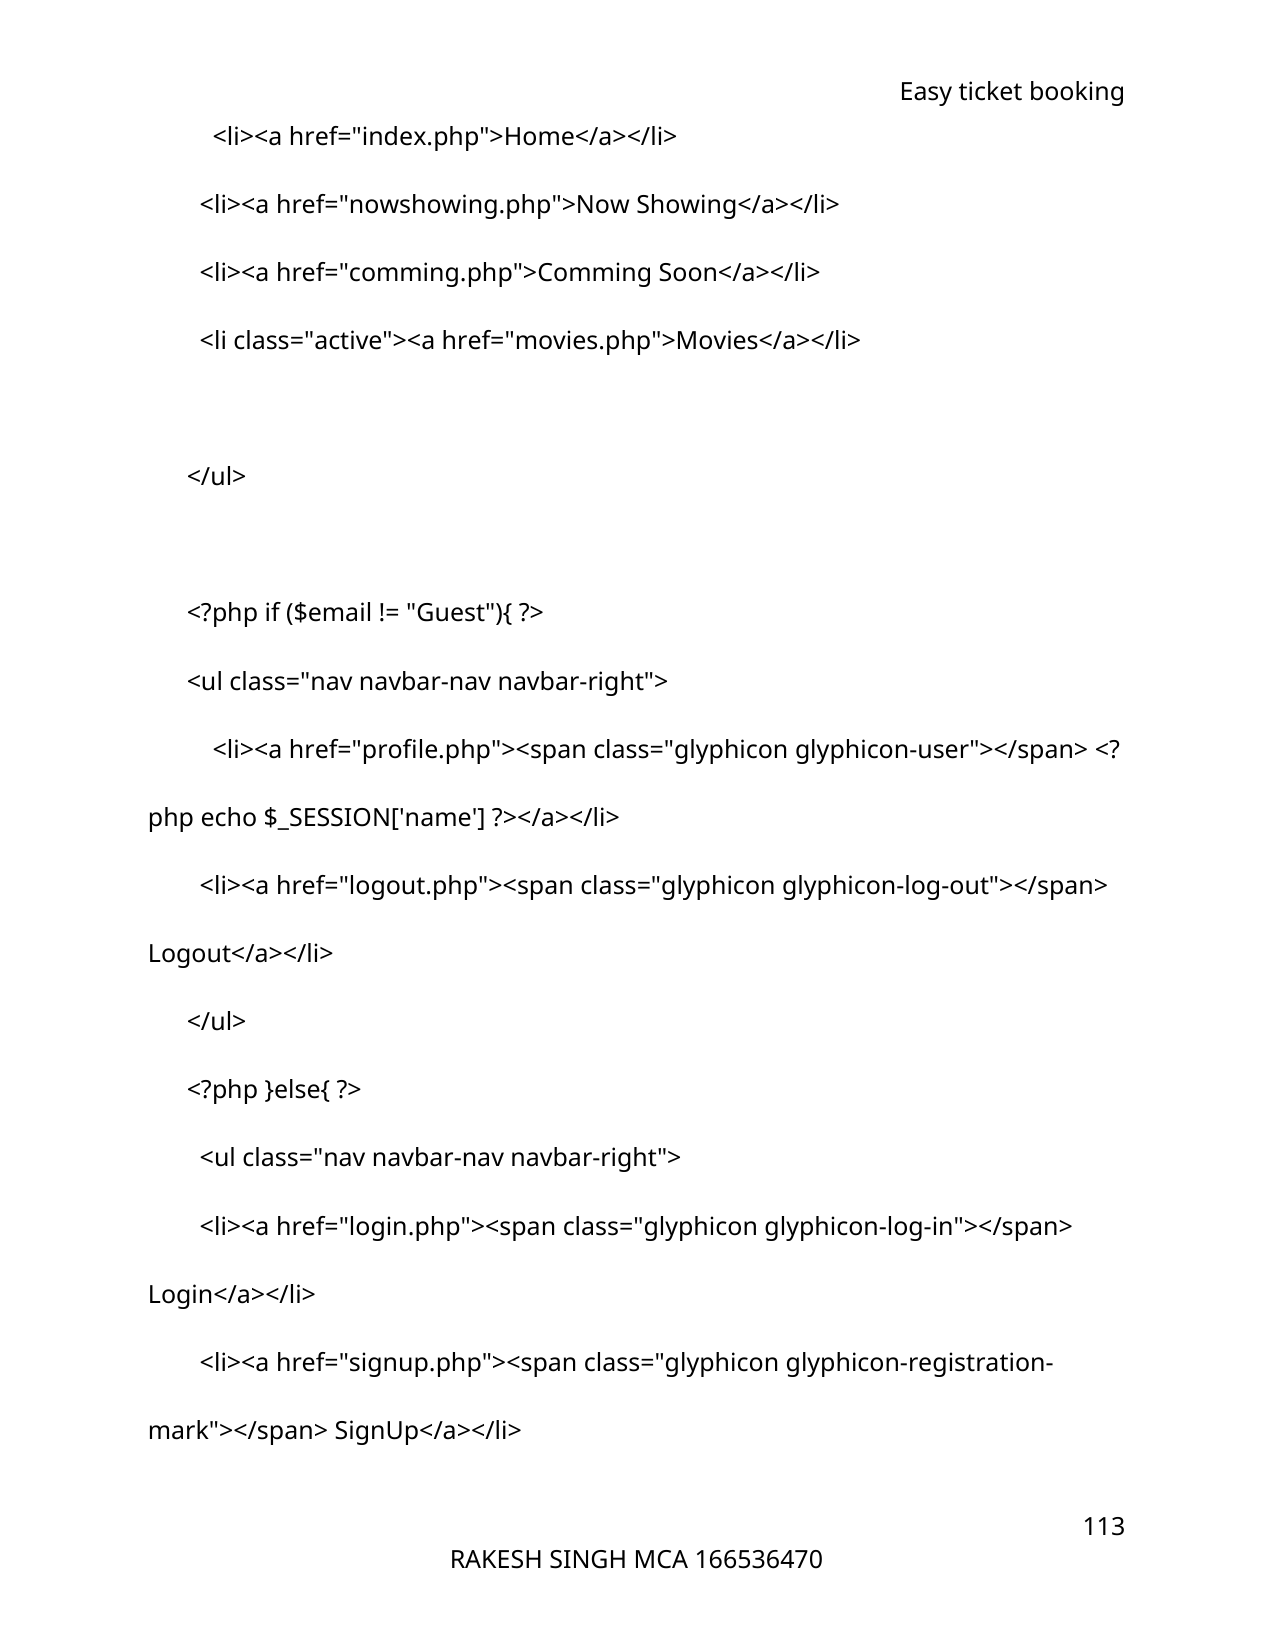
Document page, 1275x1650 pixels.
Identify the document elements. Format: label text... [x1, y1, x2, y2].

text <li><a href="nowshowing.php">Now Showing</a></li> [148, 186, 1125, 220]
text <li><a href="index.php">Home</a></li> [148, 118, 1125, 152]
text <?php if ($email != "Guest"){ ?> [148, 595, 1125, 629]
text <ul class="nav navbar-nav navbar-right"> [148, 1140, 1125, 1174]
text <li><a href="login.php"><span class="glyphicon glyphicon-log-in"></span> Login</a></li> [148, 1208, 1125, 1310]
text <li><a href="comming.php">Comming Soon</a></li> [148, 254, 1125, 288]
text </ul> [148, 459, 1125, 493]
text <li><a href="logout.php"><span class="glyphicon glyphicon-log-out"></span> Logout</a></li> [148, 867, 1125, 970]
text <ul class="nav navbar-nav navbar-right"> [148, 663, 1125, 697]
text <li class="active"><a href="movies.php">Movies</a></li> [148, 322, 1125, 357]
text <li><a href="profile.php"><span class="glyphicon glyphicon-user"></span> <?php echo $_SESSION['name'] ?></a></li> [148, 731, 1125, 833]
text </ul> [148, 1004, 1125, 1038]
text <li><a href="signup.php"><span class="glyphicon glyphicon-registration-mark"></span> SignUp</a></li> [148, 1344, 1125, 1447]
text <?php }else{ ?> [148, 1072, 1125, 1106]
